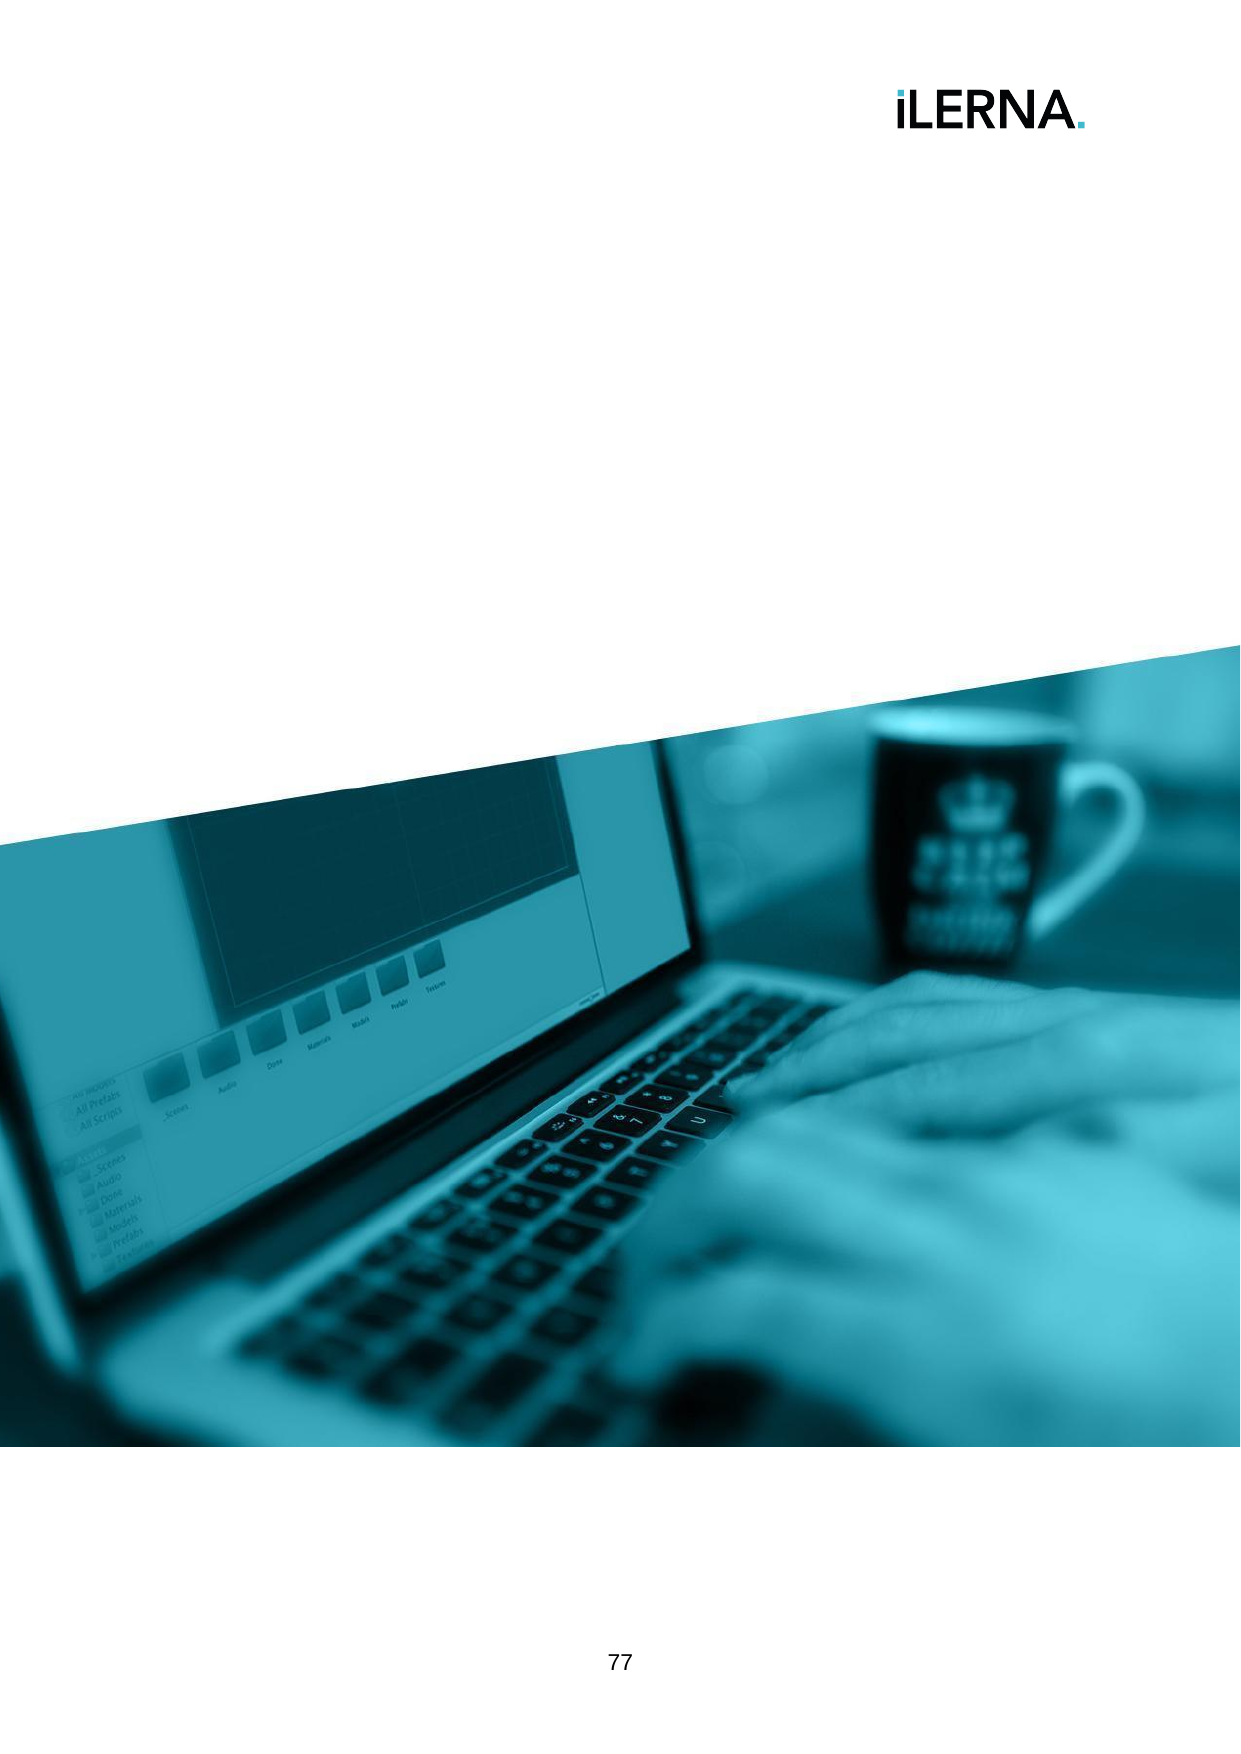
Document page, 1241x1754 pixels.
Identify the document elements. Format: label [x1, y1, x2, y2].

picture [0, 613, 1241, 1447]
picture [891, 87, 1091, 131]
